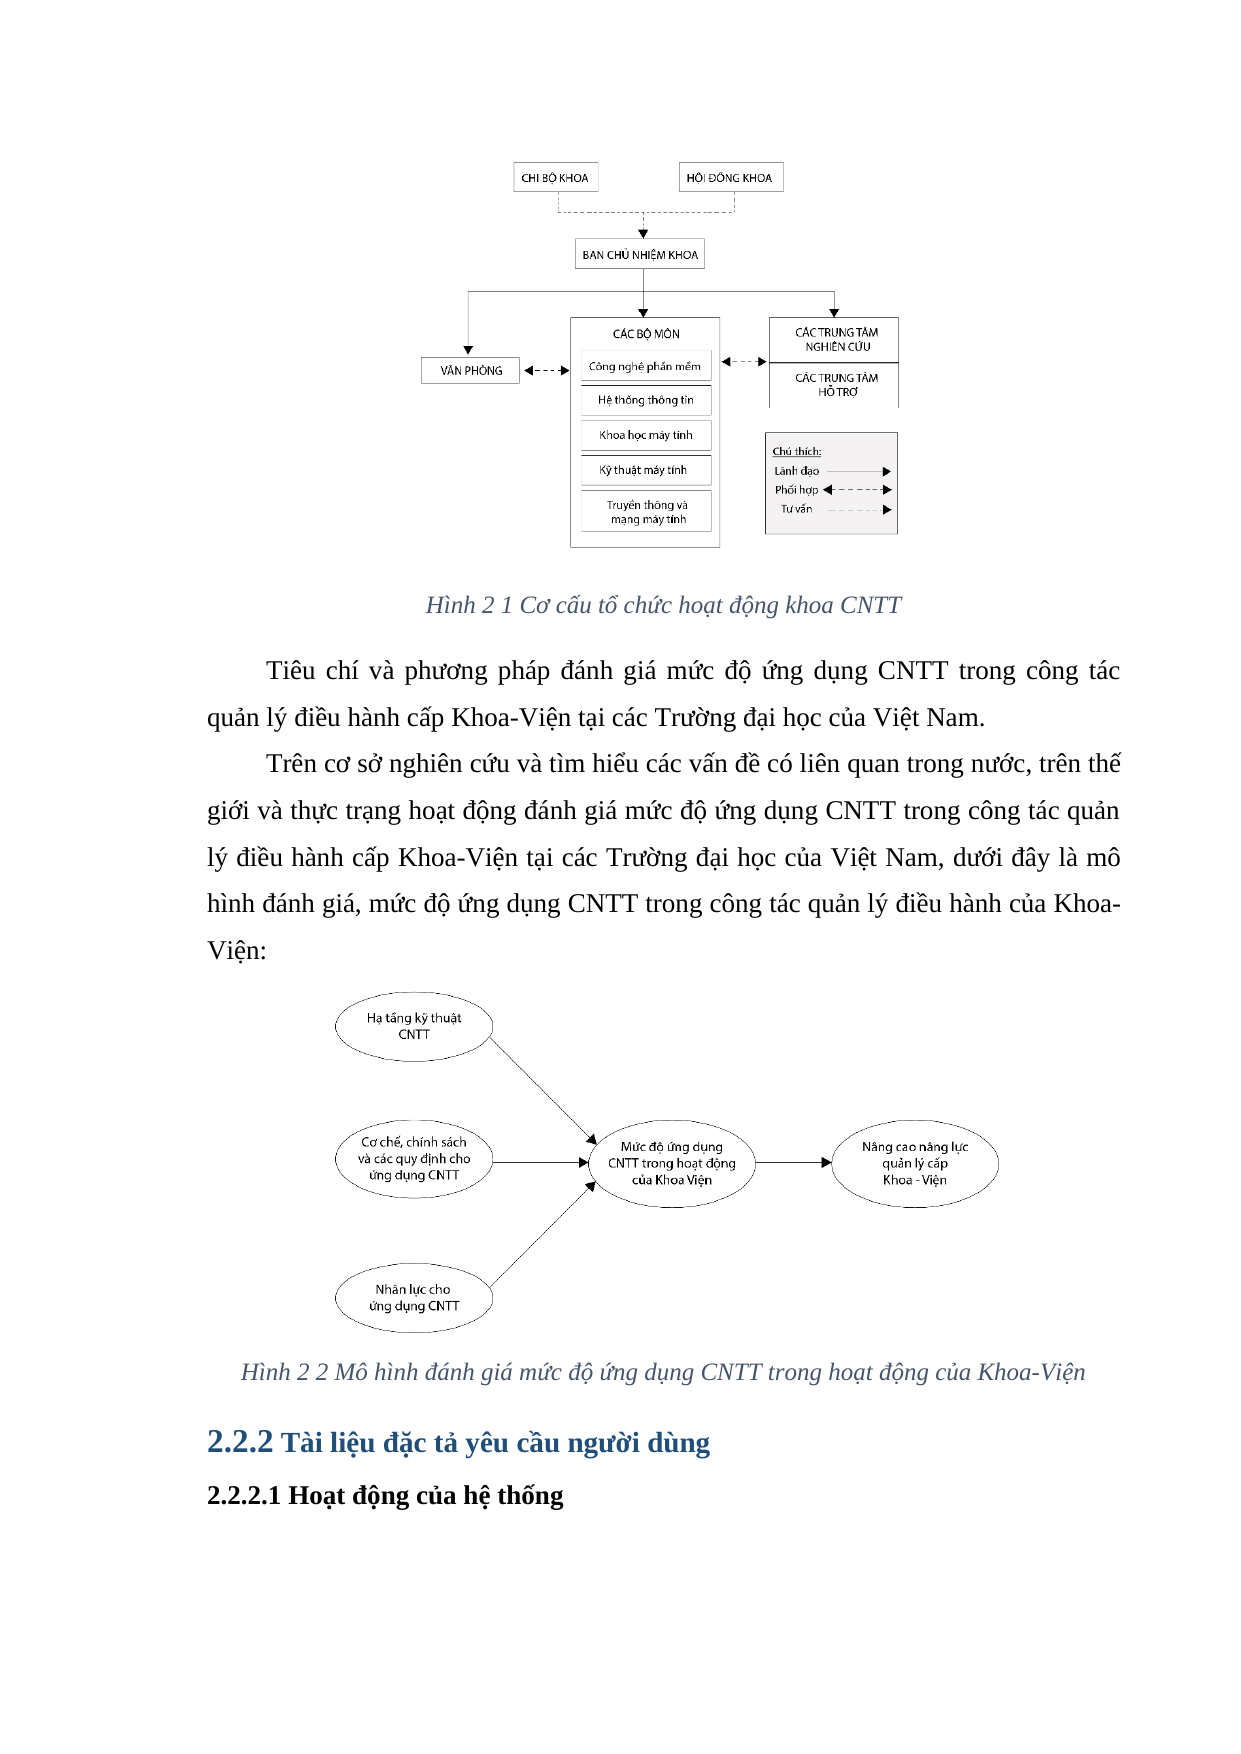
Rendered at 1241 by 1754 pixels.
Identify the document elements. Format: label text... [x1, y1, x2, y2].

text Hình 2 1 Cơ cấu tổ chức hoạt động khoa CNTT [207, 590, 1122, 619]
text Tiêu chí và phương pháp đánh giá mức độ ứng dụng CNTT trong công tác quản lý điều hành cấp Khoa-Viện tại các Trường đại học của Việt Nam. [207, 654, 1122, 732]
picture [405, 147, 924, 576]
text Hình 2 2 Mô hình đánh giá mức độ ứng dụng CNTT trong hoạt động của Khoa-Viện [207, 1357, 1122, 1386]
list Tài liệu đặc tả yêu cầu người dùng [207, 1421, 1122, 1460]
text Trên cơ sở nghiên cứu và tìm hiểu các vấn đề có liên quan trong nước, trên thế giới và thực trạng hoạt động đánh giá mức độ ứng dụng CNTT trong công tác quản lý điều hành cấp Khoa-Viện tại các Trường đại học của Việt Nam, dưới đây là mô hình đánh giá, mức độ ứng dụng CNTT trong công tác quản lý điều hành của Khoa-Viện: [207, 747, 1122, 965]
text 2.2.2.1 Hoạt động của hệ thống [207, 1479, 1122, 1510]
picture [320, 980, 1009, 1343]
